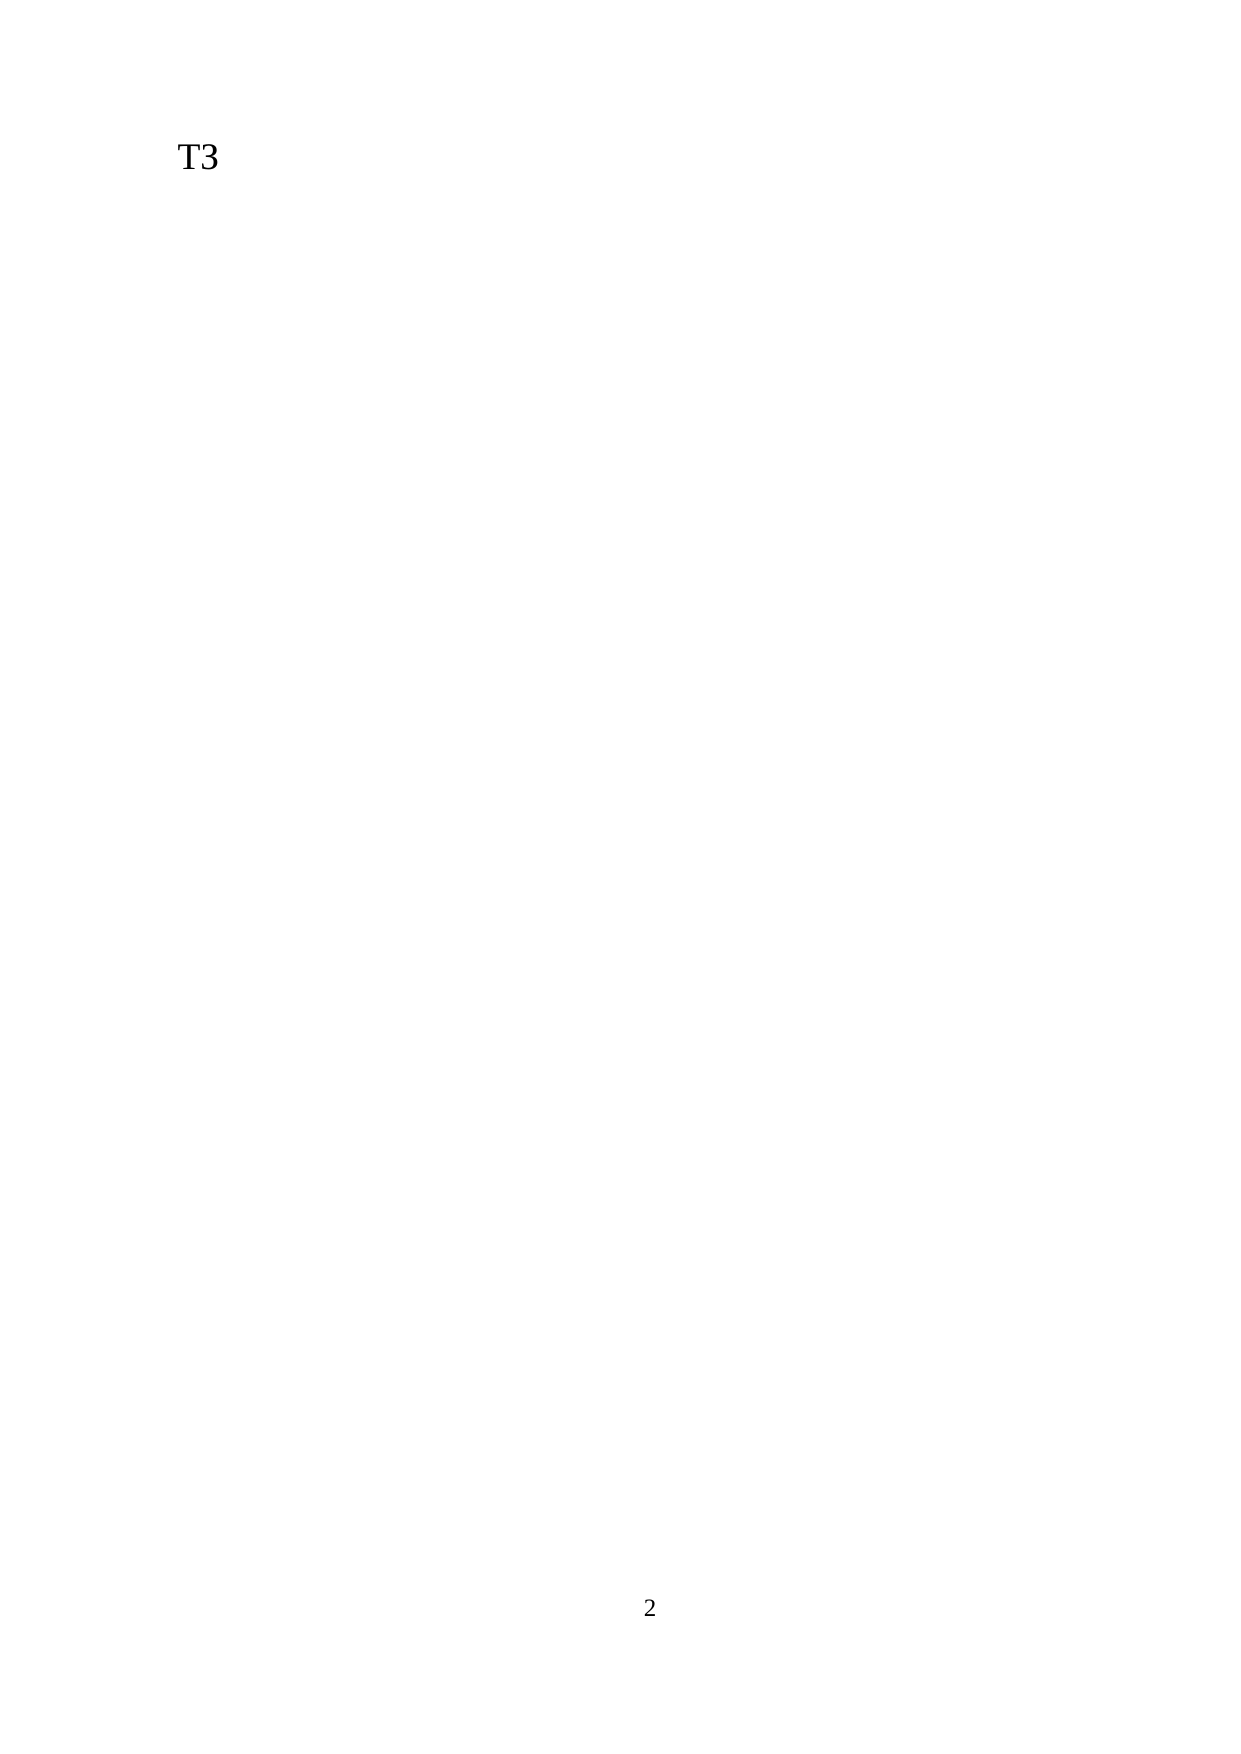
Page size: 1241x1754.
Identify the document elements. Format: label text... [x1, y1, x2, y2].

subtitle ТЗ [177, 135, 1122, 178]
